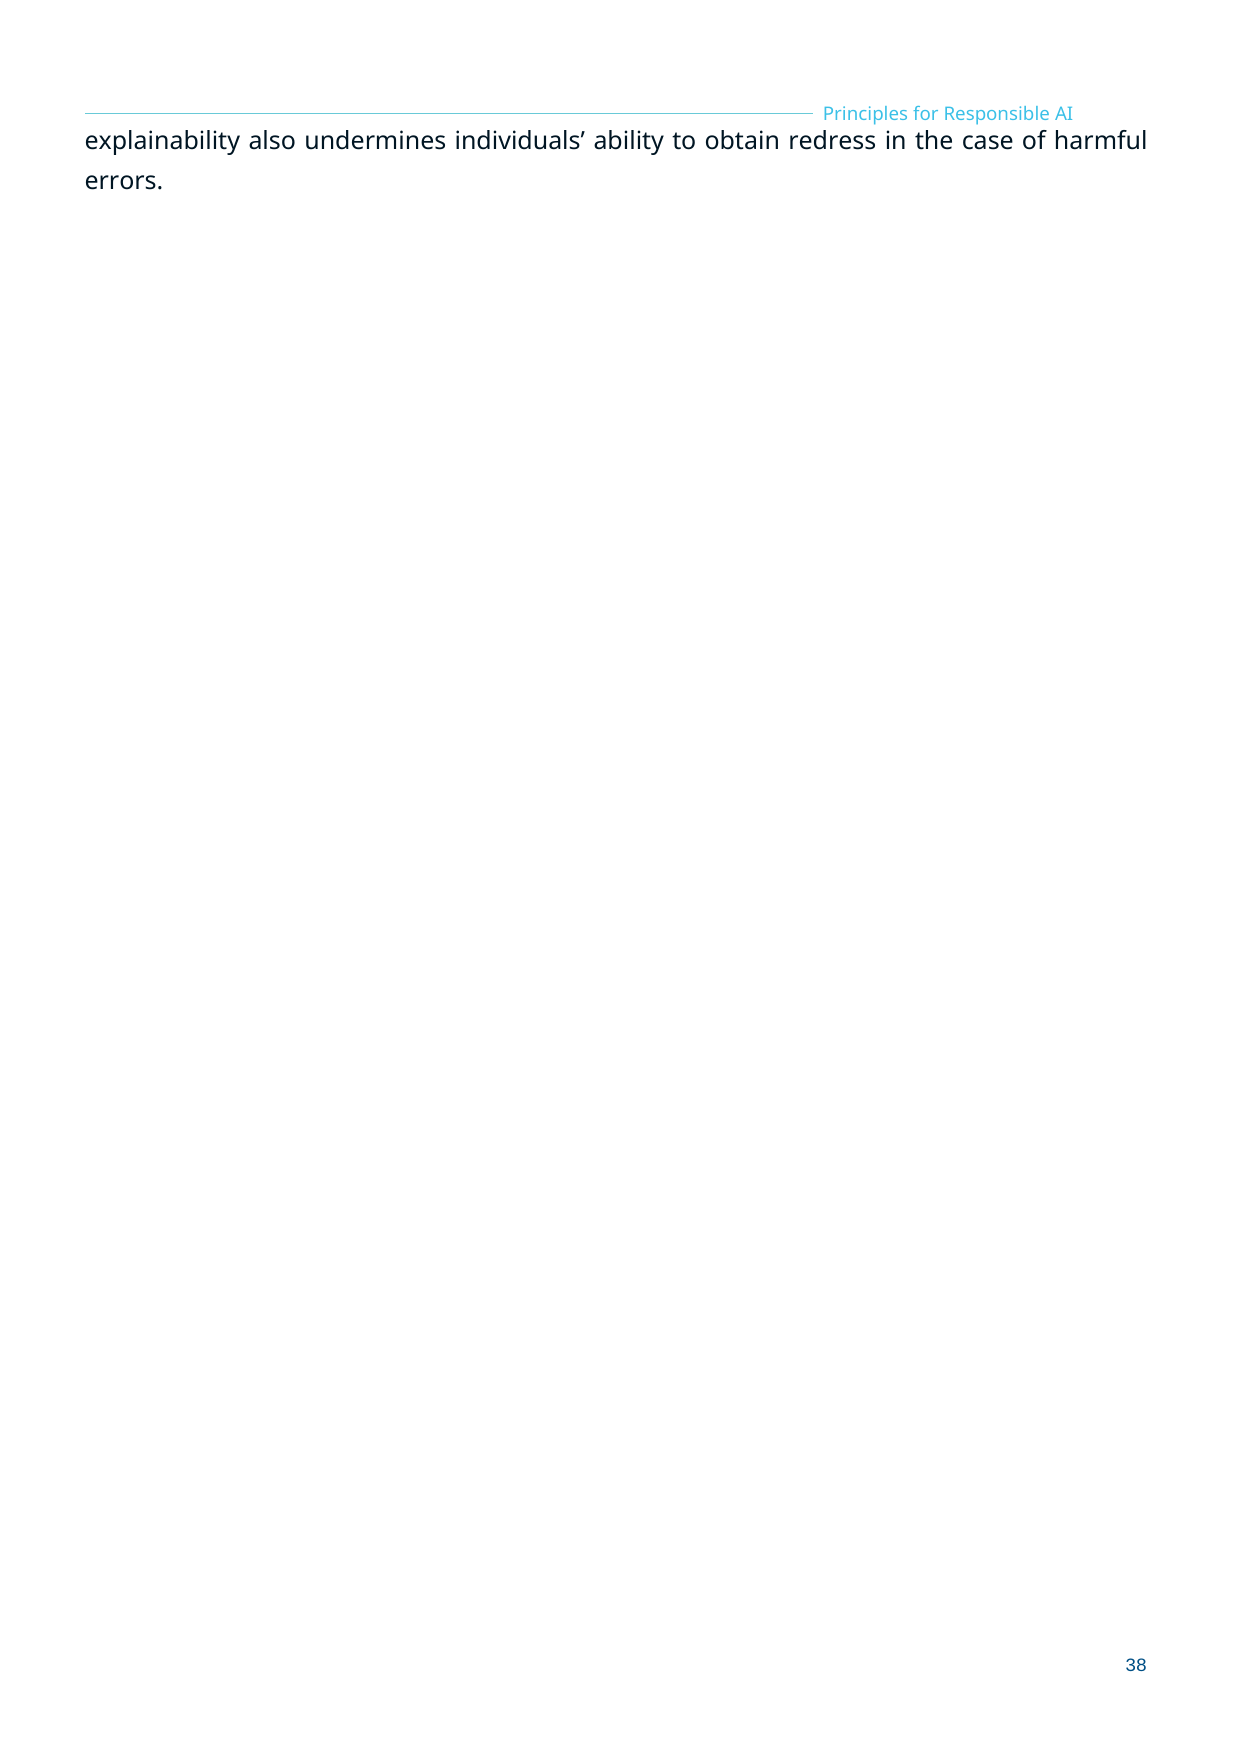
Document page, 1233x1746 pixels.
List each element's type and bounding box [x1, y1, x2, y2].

text [84, 123, 1148, 197]
